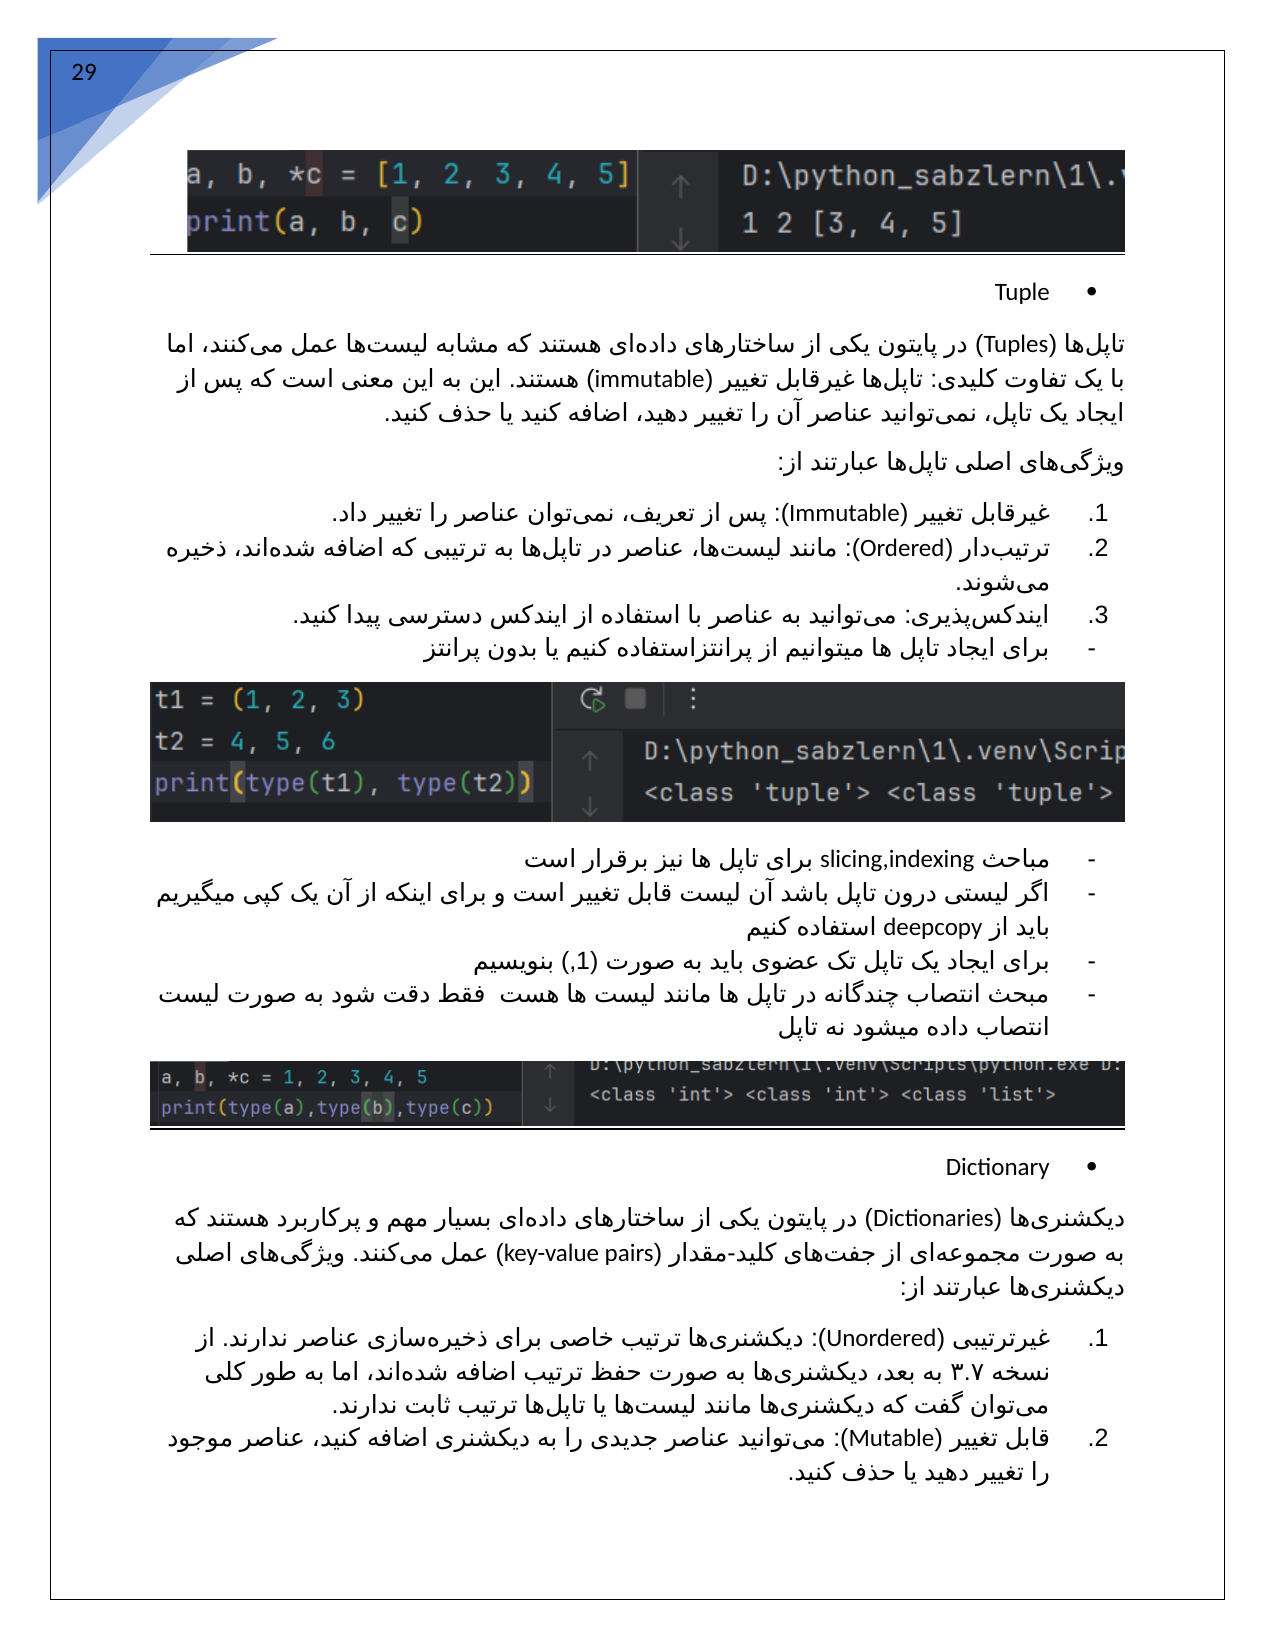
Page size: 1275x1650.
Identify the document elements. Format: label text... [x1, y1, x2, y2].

list Dictionary [150, 1151, 1087, 1181]
list اگر لیستی درون تاپل باشد آن لیست قابل تغییر است و برای اینکه از آن یک کپی میگیریم باید از deepcopy استفاده کنیم [150, 878, 1087, 941]
text ویژگی‌های اصلی تاپل‌ها عبارتند از: [150, 447, 1125, 476]
picture [150, 1061, 1125, 1126]
picture [51, 51, 1125, 252]
picture [150, 682, 1125, 822]
list غیرقابل تغییر (Immutable): پس از تعریف، نمی‌توان عناصر را تغییر داد. [150, 497, 1087, 527]
list مباحث slicing,indexing برای تاپل ها نیز برقرار است [150, 843, 1087, 873]
list قابل تغییر (Mutable): می‌توانید عناصر جدیدی را به دیکشنری اضافه کنید، عناصر موجود را تغییر دهید یا حذف کنید. [150, 1423, 1087, 1486]
list برای ایجاد تاپل ها میتوانیم از پرانتزاستفاده کنیم یا بدون پرانتز [150, 633, 1087, 662]
list ترتیب‌دار (Ordered): مانند لیست‌ها، عناصر در تاپل‌ها به ترتیبی که اضافه شده‌اند، ذخیره می‌شوند. [150, 532, 1087, 596]
list غیرترتیبی (Unordered): دیکشنری‌ها ترتیب خاصی برای ذخیره‌سازی عناصر ندارند. از نسخه ۳.۷ به بعد، دیکشنری‌ها به صورت حفظ ترتیب اضافه شده‌اند، اما به طور کلی می‌توان گفت که دیکشنری‌ها مانند لیست‌ها یا تاپل‌ها ترتیب ثابت ندارند. [150, 1322, 1087, 1418]
text دیکشنری‌ها (Dictionaries) در پایتون یکی از ساختارهای داده‌ای بسیار مهم و پرکاربرد هستند که به صورت مجموعه‌ای از جفت‌های کلید-مقدار (key-value pairs) عمل می‌کنند. ویژگی‌های اصلی دیکشنری‌ها عبارتند از: [150, 1202, 1125, 1301]
text تاپل‌ها (Tuples) در پایتون یکی از ساختارهای داده‌ای هستند که مشابه لیست‌ها عمل می‌کنند، اما با یک تفاوت کلیدی: تاپل‌ها غیرقابل تغییر (immutable) هستند. این به این معنی است که پس از ایجاد یک تاپل، نمی‌توانید عناصر آن را تغییر دهید، اضافه کنید یا حذف کنید. [150, 328, 1125, 426]
list Tuple [150, 276, 1087, 307]
list ایندکس‌پذیری: می‌توانید به عناصر با استفاده از ایندکس دسترسی پیدا کنید. [150, 600, 1087, 628]
list مبحث انتصاب چندگانه در تاپل ها مانند لیست ها هست فقط دقت شود به صورت لیست انتصاب داده میشود نه تاپل [150, 979, 1087, 1041]
picture [37, 37, 279, 206]
list برای ایجاد یک تاپل تک عضوی باید به صورت (1,) بنویسیم [150, 946, 1087, 974]
